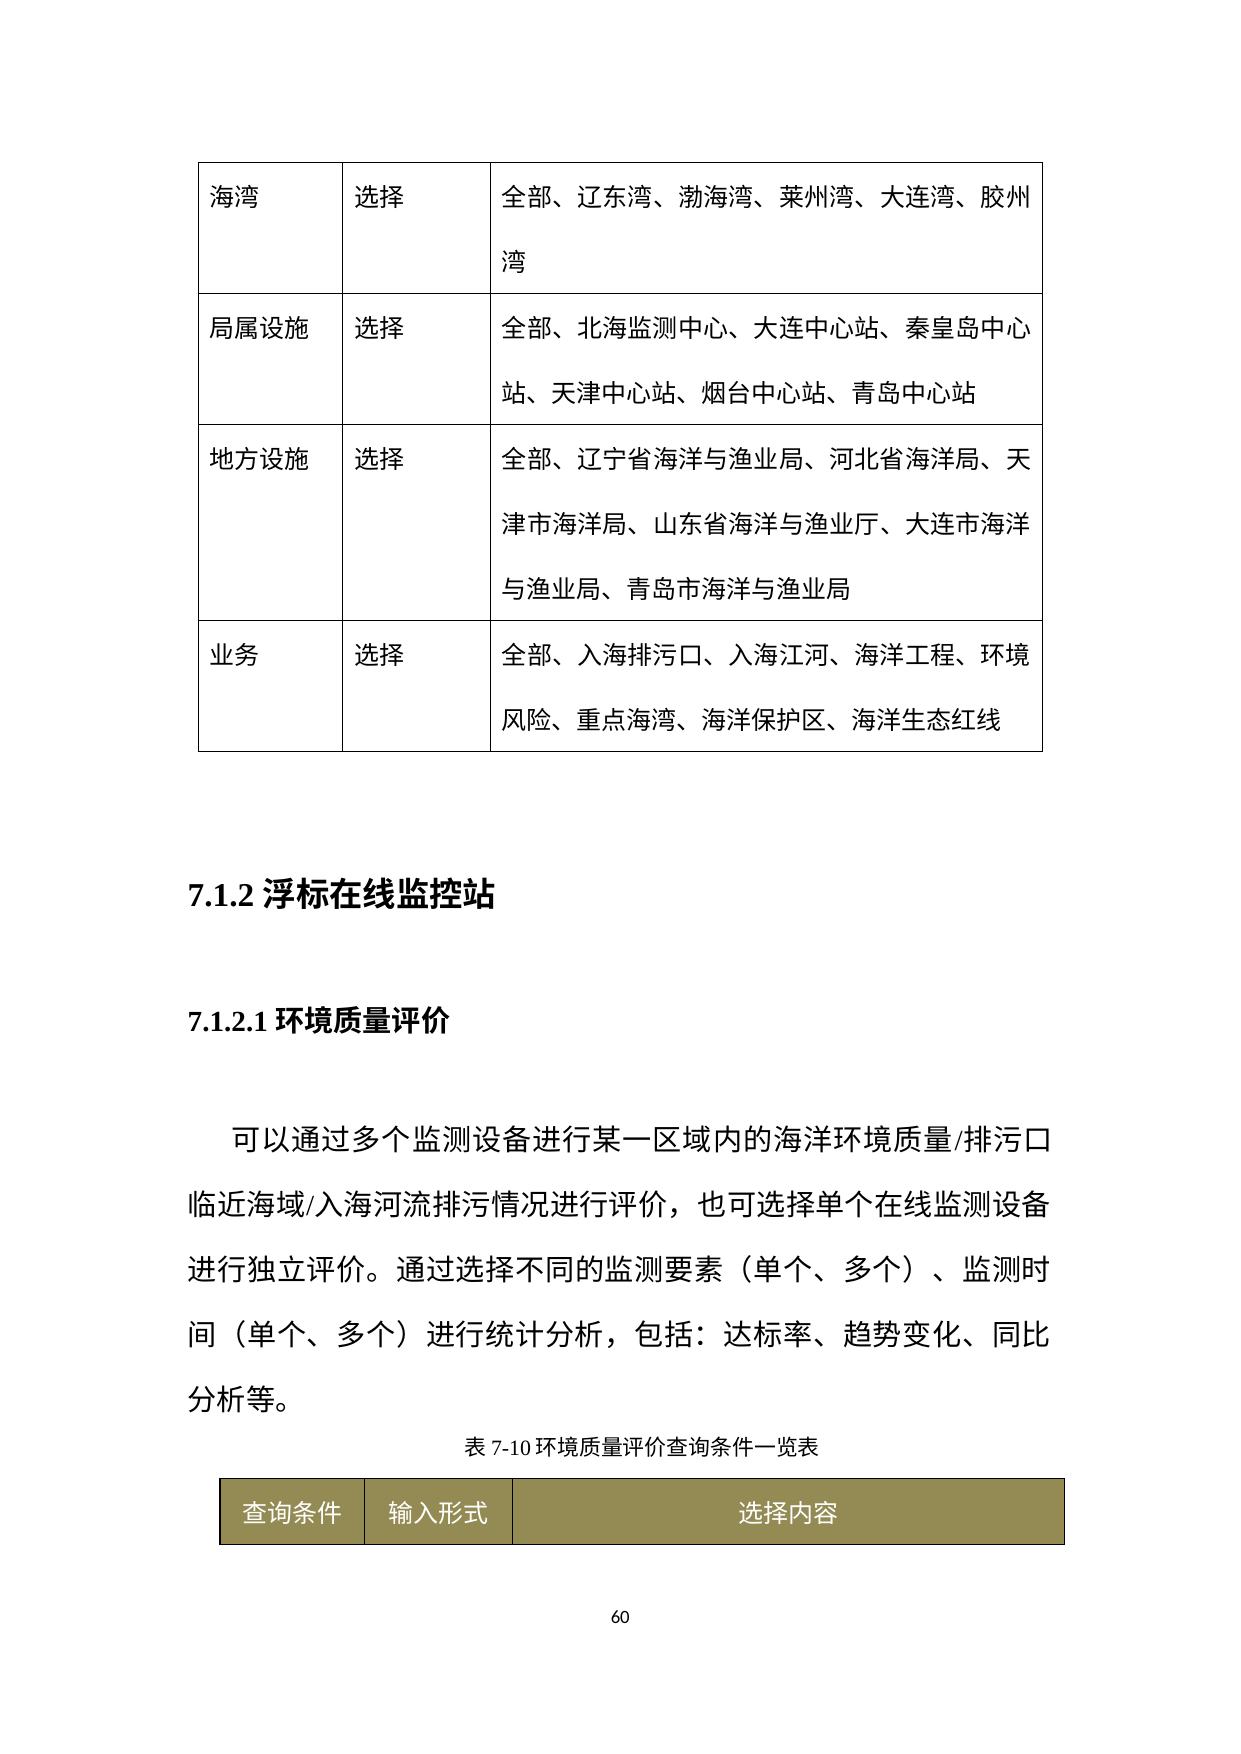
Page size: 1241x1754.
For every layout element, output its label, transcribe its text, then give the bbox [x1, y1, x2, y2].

list 表7-10环境质量评价查询条件一览表 [231, 1430, 1053, 1462]
table_cell 全部、辽宁省海洋与渔业局、河北省海洋局、天津市海洋局、山东省海洋与渔业厅、大连市海洋与渔业局、青岛市海洋与渔业局 [491, 425, 1042, 620]
table_cell 全部、入海排污口、入海江河、海洋工程、环境风险、重点海湾、海洋保护区、海洋生态红线 [491, 621, 1042, 751]
subtitle 7.1.2.1 环境质量评价 [187, 988, 1053, 1053]
table_header 查询条件 [221, 1479, 364, 1544]
text 可以通过多个监测设备进行某一区域内的海洋环境质量/排污口临近海域/入海河流排污情况进行评价，也可选择单个在线监测设备进行独立评价。通过选择不同的监测要素（单个、多个）、监测时间（单个、多个）进行统计分析，包括：达标率、趋势变化、同比分析等。 [187, 1105, 1053, 1430]
subtitle 7.1.2 浮标在线监控站 [187, 861, 1053, 926]
table_cell 局属设施 [199, 294, 342, 424]
table_cell 海湾 [199, 163, 342, 293]
table_header 选择内容 [513, 1479, 1064, 1544]
table_header 输入形式 [365, 1479, 512, 1544]
table_cell 全部、北海监测中心、大连中心站、秦皇岛中心站、天津中心站、烟台中心站、青岛中心站 [491, 294, 1042, 424]
table_cell 选择 [343, 163, 490, 293]
table_cell 地方设施 [199, 425, 342, 620]
table_cell 选择 [343, 621, 490, 751]
table_cell 选择 [343, 425, 490, 620]
table_cell 业务 [199, 621, 342, 751]
table_cell 选择 [343, 294, 490, 424]
table_cell 全部、辽东湾、渤海湾、莱州湾、大连湾、胶州湾 [491, 163, 1042, 293]
